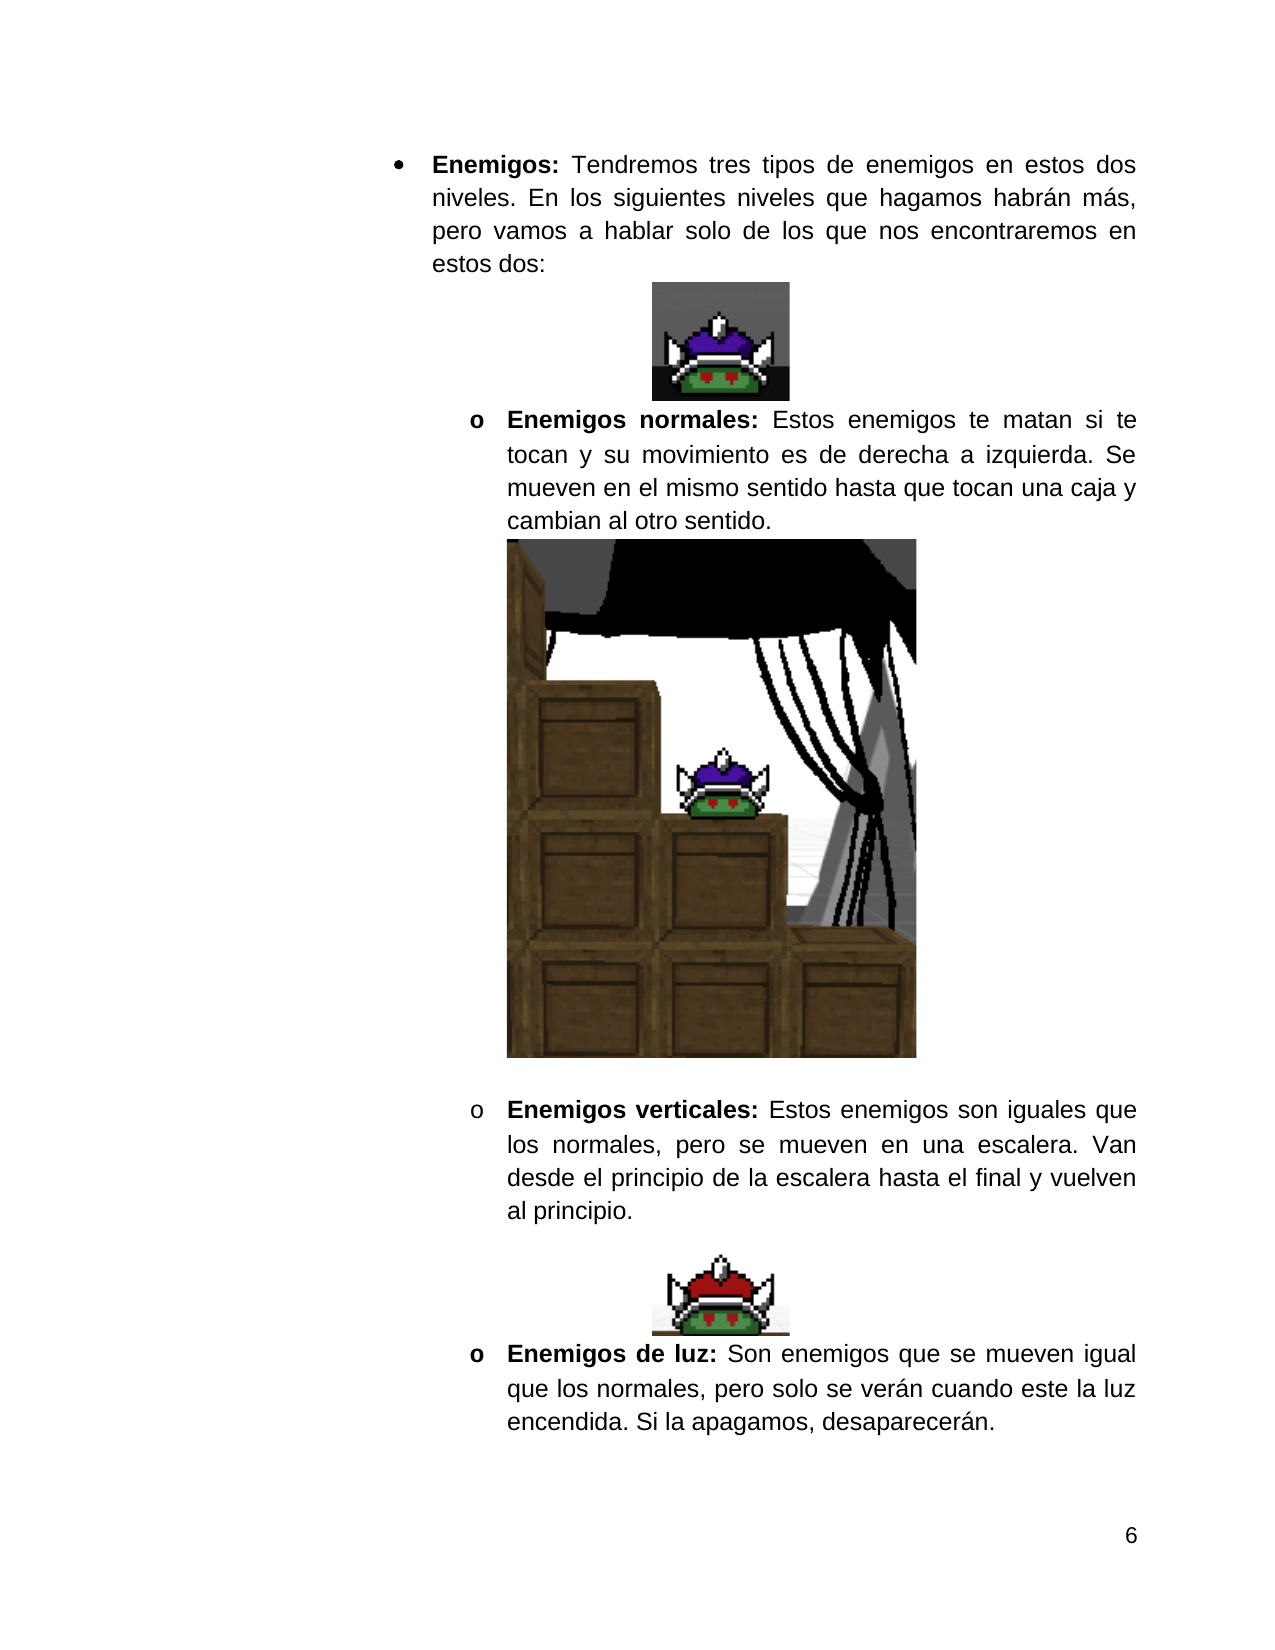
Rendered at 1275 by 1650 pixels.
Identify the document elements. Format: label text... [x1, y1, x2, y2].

picture [652, 1228, 790, 1336]
picture [652, 282, 790, 401]
list Enemigos: Tendremos tres tipos de enemigos en estos dos niveles. En los siguientes niveles que hagamos habrán más, pero vamos a hablar solo de los que nos encontraremos en estos dos: [394, 150, 1137, 278]
list Enemigos normales: Estos enemigos te matan si te tocan y su movimiento es de derecha a izquierda. Se mueven en el mismo sentido hasta que tocan una caja y cambian al otro sentido. [469, 405, 1137, 535]
list Enemigos de luz: Son enemigos que se mueven igual que los normales, pero solo se verán cuando este la luz encendida. Si la apagamos, desaparecerán. [469, 1339, 1137, 1436]
list Enemigos verticales: Estos enemigos son iguales que los normales, pero se mueven en una escalera. Van desde el principio de la escalera hasta el final y vuelven al principio. [469, 1095, 1137, 1225]
picture [506, 539, 917, 1058]
